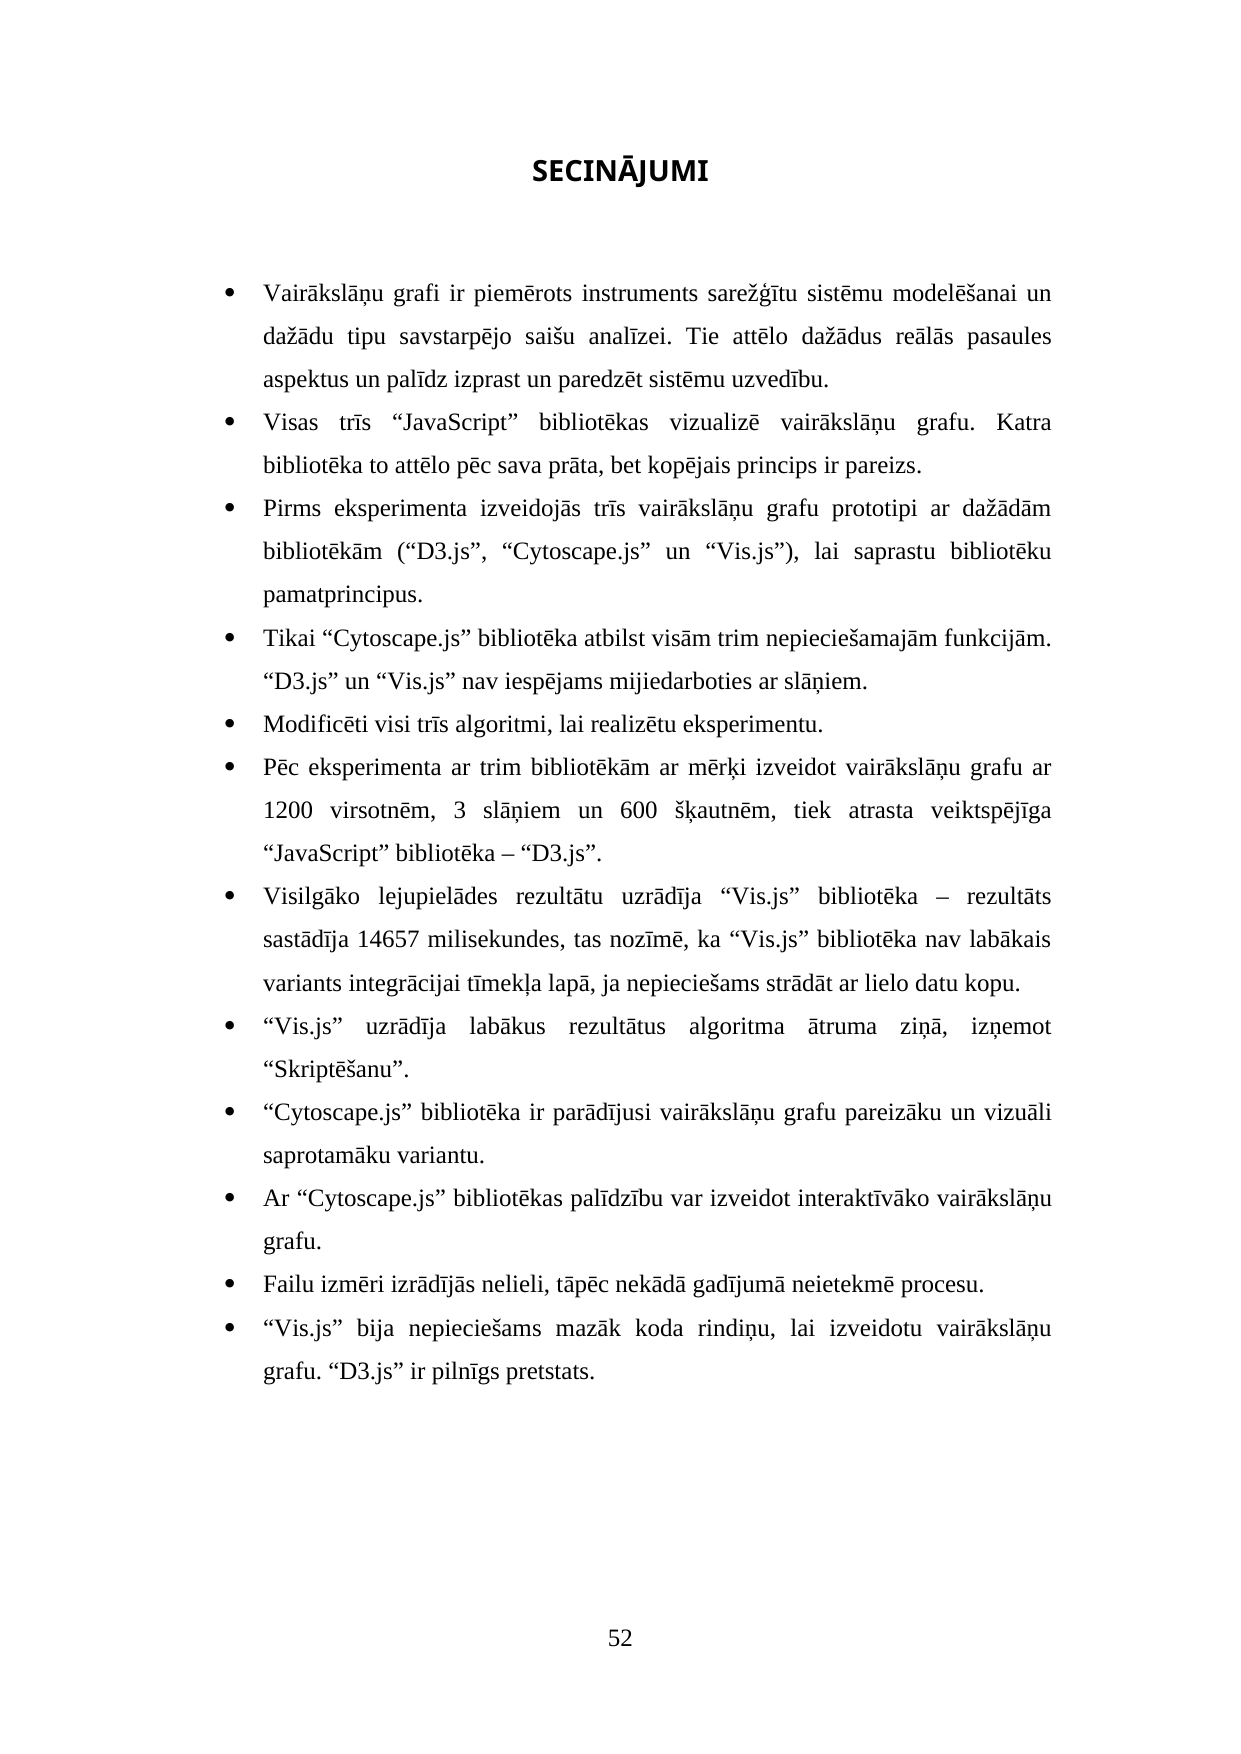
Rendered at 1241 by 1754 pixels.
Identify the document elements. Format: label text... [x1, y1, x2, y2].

list Visas trīs “JavaScript” bibliotēkas vizualizē vairākslāņu grafu. Katra bibliotēka to attēlo pēc sava prāta, bet kopējais princips ir pareizs. [225, 407, 1052, 479]
text Secinājumi [188, 150, 1052, 190]
list Pirms eksperimenta izveidojās trīs vairākslāņu grafu prototipi ar dažādām bibliotēkām (“D3.js”, “Cytoscape.js” un “Vis.js”), lai saprastu bibliotēku pamatprincipus. [225, 493, 1052, 608]
list Modificēti visi trīs algoritmi, lai realizētu eksperimentu. [225, 709, 1052, 738]
list “Cytoscape.js” bibliotēka ir parādījusi vairākslāņu grafu pareizāku un vizuāli saprotamāku variantu. [225, 1097, 1052, 1169]
list Ar “Cytoscape.js” bibliotēkas palīdzību var izveidot interaktīvāko vairākslāņu grafu. [225, 1183, 1052, 1255]
list Vairākslāņu grafi ir piemērots instruments sarežģītu sistēmu modelēšanai un dažādu tipu savstarpējo saišu analīzei. Tie attēlo dažādus reālās pasaules aspektus un palīdz izprast un paredzēt sistēmu uzvedību. [225, 278, 1052, 393]
list Visilgāko lejupielādes rezultātu uzrādīja “Vis.js” bibliotēka – rezultāts sastādīja 14657 milisekundes, tas nozīmē, ka “Vis.js” bibliotēka nav labākais variants integrācijai tīmekļa lapā, ja nepieciešams strādāt ar lielo datu kopu. [225, 881, 1052, 996]
list “Vis.js” uzrādīja labākus rezultātus algoritma ātruma ziņā, izņemot “Skriptēšanu”. [225, 1011, 1052, 1083]
list “Vis.js” bija nepieciešams mazāk koda rindiņu, lai izveidotu vairākslāņu grafu. “D3.js” ir pilnīgs pretstats. [225, 1313, 1052, 1384]
list Failu izmēri izrādījās nelieli, tāpēc nekādā gadījumā neietekmē procesu. [225, 1269, 1052, 1298]
list Tikai “Cytoscape.js” bibliotēka atbilst visām trim nepieciešamajām funkcijām. “D3.js” un “Vis.js” nav iespējams mijiedarboties ar slāņiem. [225, 623, 1052, 694]
list Pēc eksperimenta ar trim bibliotēkām ar mērķi izveidot vairākslāņu grafu ar 1200 virsotnēm, 3 slāņiem un 600 šķautnēm, tiek atrasta veiktspējīga “JavaScript” bibliotēka – “D3.js”. [225, 752, 1052, 867]
